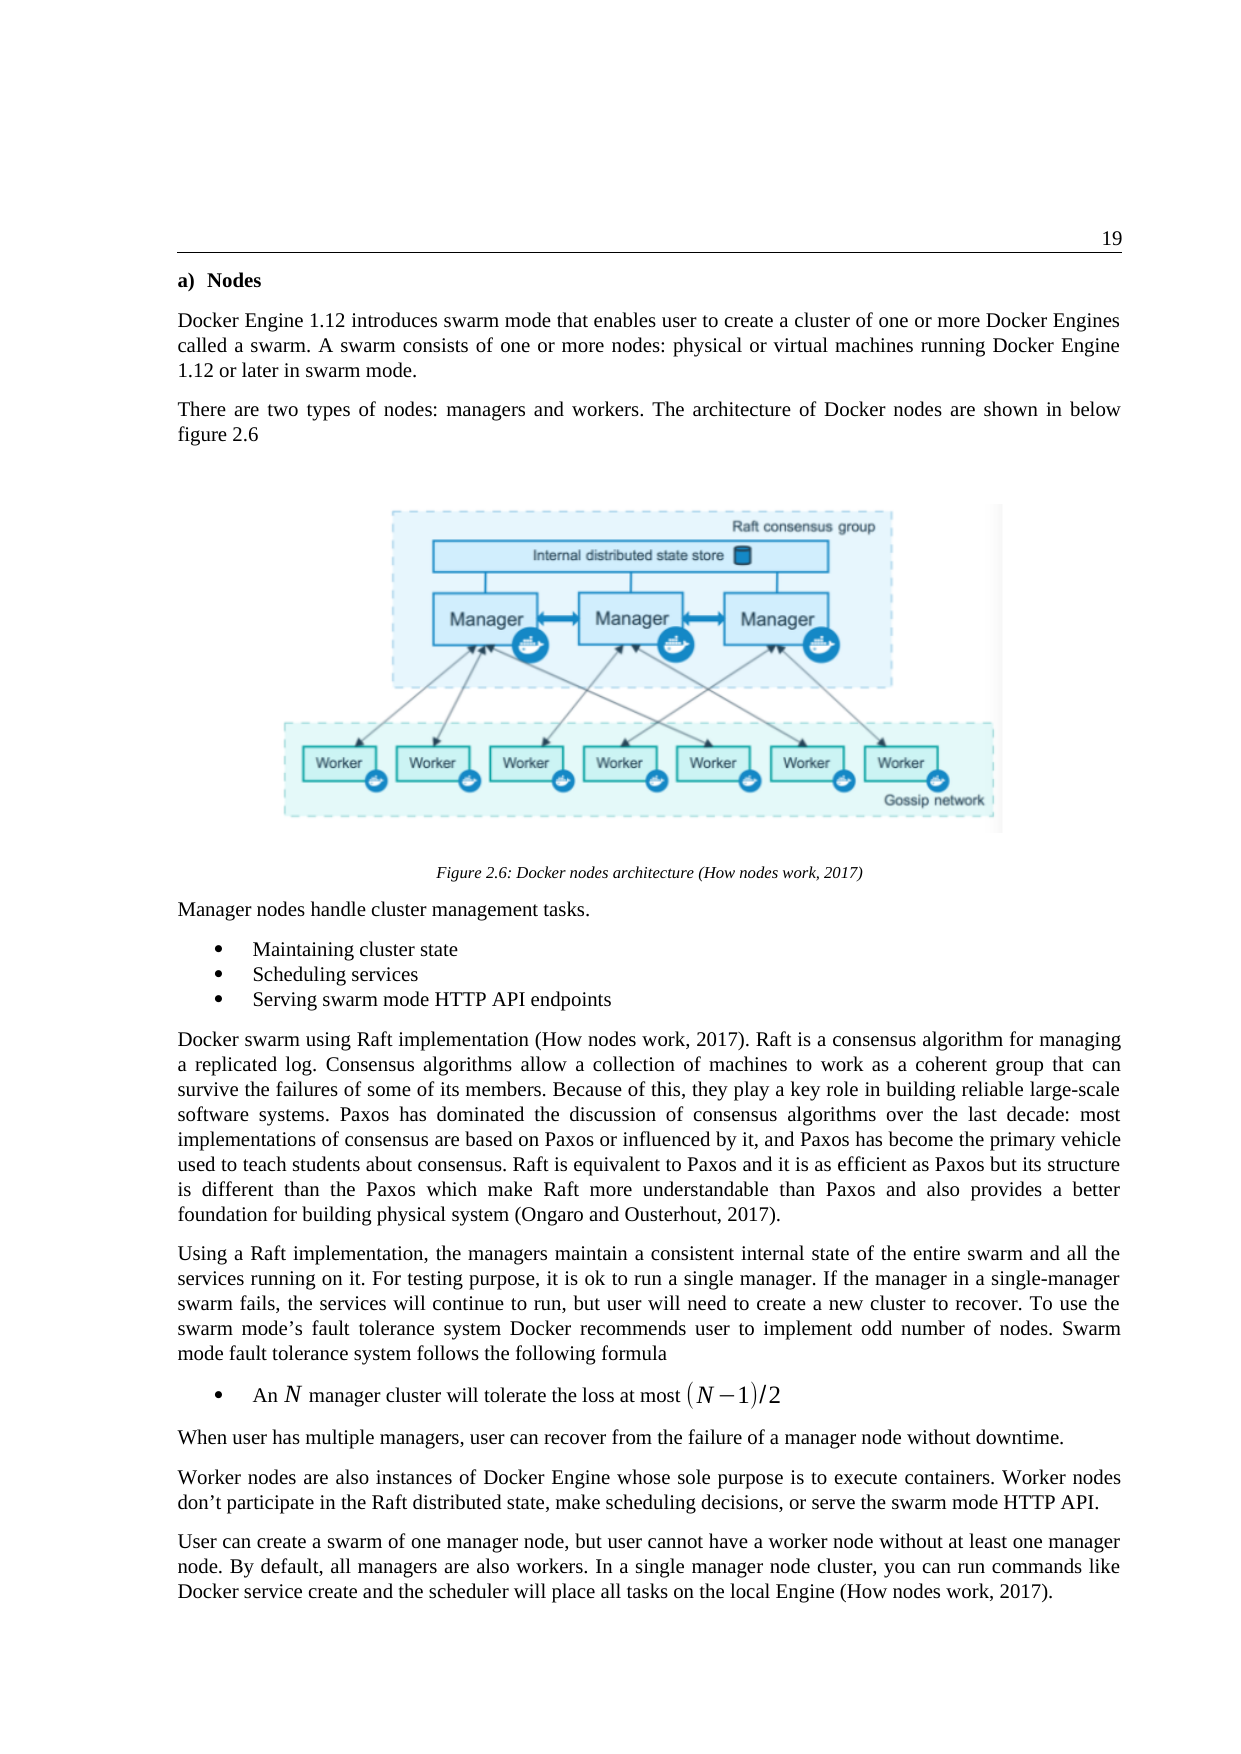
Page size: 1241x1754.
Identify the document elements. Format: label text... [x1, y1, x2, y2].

text Docker Engine 1.12 introduces swarm mode that enables user to create a cluster of one or more Docker Engines called a swarm. A swarm consists of one or more nodes: physical or virtual machines running Docker Engine 1.12 or later in swarm mode. [177, 307, 1122, 382]
list Maintaining cluster state [215, 936, 1122, 961]
text Docker swarm using Raft implementation (How nodes work, 2017). Raft is a consensus algorithm for managing a replicated log. Consensus algorithms allow a collection of machines to work as a coherent group that can survive the failures of some of its members. Because of this, they play a key role in building reliable large-scale software systems. Paxos has dominated the discussion of consensus algorithms over the last decade: most implementations of consensus are based on Paxos or influenced by it, and Paxos has become the primary vehicle used to teach students about consensus. Raft is equivalent to Paxos and it is as efficient as Paxos but its structure is different than the Paxos which make Raft more understandable than Paxos and also provides a better foundation for building physical system (Ongaro and Ousterhout, 2017). [177, 1026, 1122, 1226]
text Using a Raft implementation, the managers maintain a consistent internal state of the entire swarm and all the services running on it. For testing purpose, it is ok to run a single manager. If the manager in a single-manager swarm fails, the services will continue to run, but user will need to create a new cluster to recover. To use the swarm mode’s fault tolerance system Docker recommends user to implement odd number of nodes. Swarm mode fault tolerance system follows the following formula [177, 1240, 1122, 1365]
text Figure 2.6: Docker nodes architecture (How nodes work, 2017) [177, 857, 1122, 882]
text When user has multiple managers, user can recover from the failure of a manager node without downtime. [177, 1424, 1122, 1449]
subtitle Nodes [177, 267, 1122, 292]
list An manager cluster will tolerate the loss at most [215, 1380, 1122, 1410]
text There are two types of nodes: managers and workers. The architecture of Docker nodes are shown in below figure 2.6 [177, 396, 1122, 446]
text Worker nodes are also instances of Docker Engine whose sole purpose is to execute containers. Worker nodes don’t participate in the Raft distributed state, make scheduling decisions, or serve the swarm mode HTTP API. [177, 1464, 1122, 1514]
list Serving swarm mode HTTP API endpoints [215, 986, 1122, 1011]
text User can create a swarm of one manager node, but user cannot have a worker node without at least one manager node. By default, all managers are also workers. In a single manager node cluster, you can run commands like Docker service create and the scheduler will place all tasks on the local Engine (How nodes work, 2017). [177, 1528, 1122, 1603]
picture [271, 504, 1016, 833]
text Manager nodes handle cluster management tasks. [177, 896, 1122, 921]
list Scheduling services [215, 961, 1122, 986]
